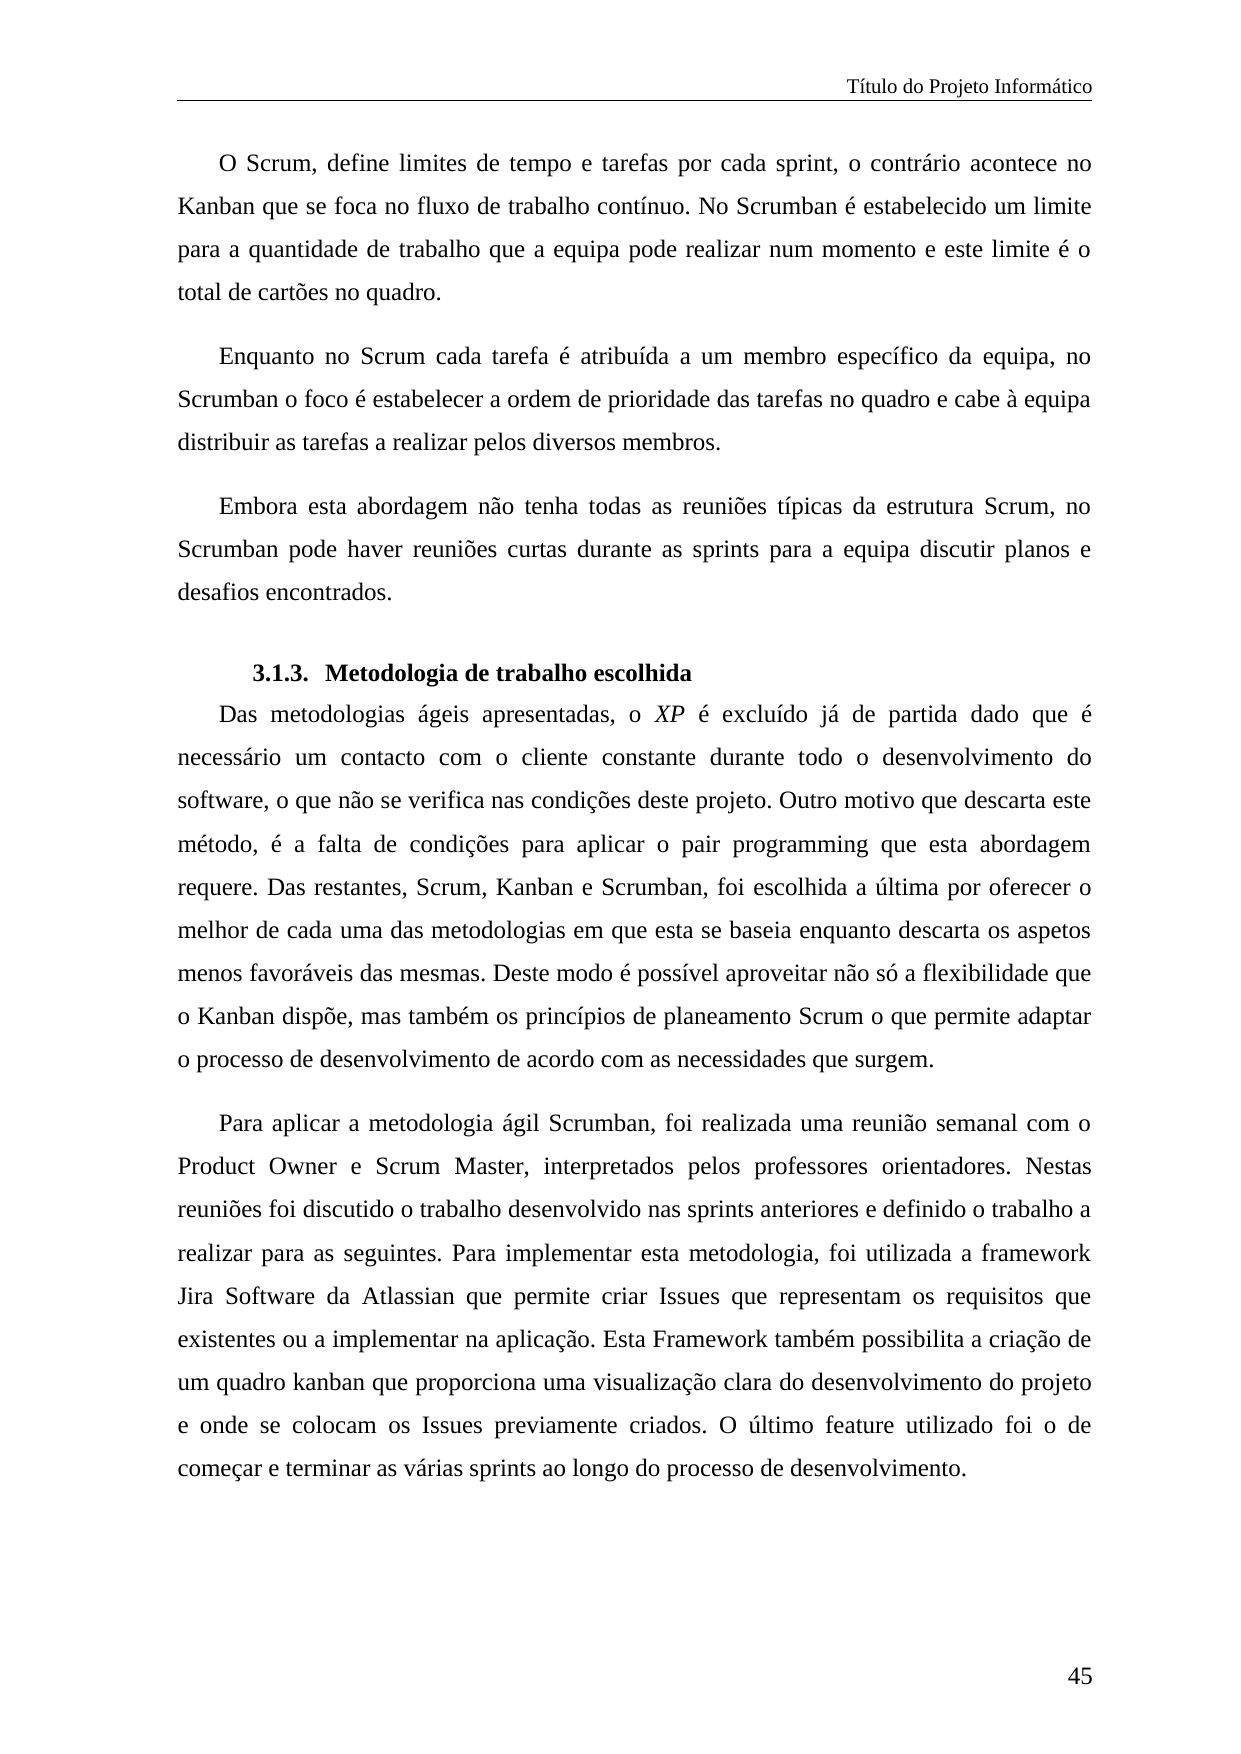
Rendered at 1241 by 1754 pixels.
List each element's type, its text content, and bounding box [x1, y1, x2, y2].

text Embora esta abordagem não tenha todas as reuniões típicas da estrutura Scrum, no Scrumban pode haver reuniões curtas durante as sprints para a equipa discutir planos e desafios encontrados. [177, 491, 1092, 606]
text Para aplicar a metodologia ágil Scrumban, foi realizada uma reunião semanal com o Product Owner e Scrum Master, interpretados pelos professores orientadores. Nestas reuniões foi discutido o trabalho desenvolvido nas sprints anteriores e definido o trabalho a realizar para as seguintes. Para implementar esta metodologia, foi utilizada a framework Jira Software da Atlassian que permite criar Issues que representam os requisitos que existentes ou a implementar na aplicação. Esta Framework também possibilita a criação de um quadro kanban que proporciona uma visualização clara do desenvolvimento do projeto e onde se colocam os Issues previamente criados. O último feature utilizado foi o de começar e terminar as várias sprints ao longo do processo de desenvolvimento. [177, 1108, 1092, 1482]
text Enquanto no Scrum cada tarefa é atribuída a um membro específico da equipa, no Scrumban o foco é estabelecer a ordem de prioridade das tarefas no quadro e cabe à equipa distribuir as tarefas a realizar pelos diversos membros. [177, 341, 1092, 456]
text O Scrum, define limites de tempo e tarefas por cada sprint, o contrário acontece no Kanban que se foca no fluxo de trabalho contínuo. No Scrumban é estabelecido um limite para a quantidade de trabalho que a equipa pode realizar num momento e este limite é o total de cartões no quadro. [177, 148, 1092, 306]
text Das metodologias ágeis apresentadas, o XP é excluído já de partida dado que é necessário um contacto com o cliente constante durante todo o desenvolvimento do software, o que não se verifica nas condições deste projeto. Outro motivo que descarta este método, é a falta de condições para aplicar o pair programming que esta abordagem requere. Das restantes, Scrum, Kanban e Scrumban, foi escolhida a última por oferecer o melhor de cada uma das metodologias em que esta se baseia enquanto descarta os aspetos menos favoráveis das mesmas. Deste modo é possível aproveitar não só a flexibilidade que o Kanban dispõe, mas também os princípios de planeamento Scrum o que permite adaptar o processo de desenvolvimento de acordo com as necessidades que surgem. [177, 699, 1092, 1073]
subtitle Metodologia de trabalho escolhida [252, 658, 1092, 687]
